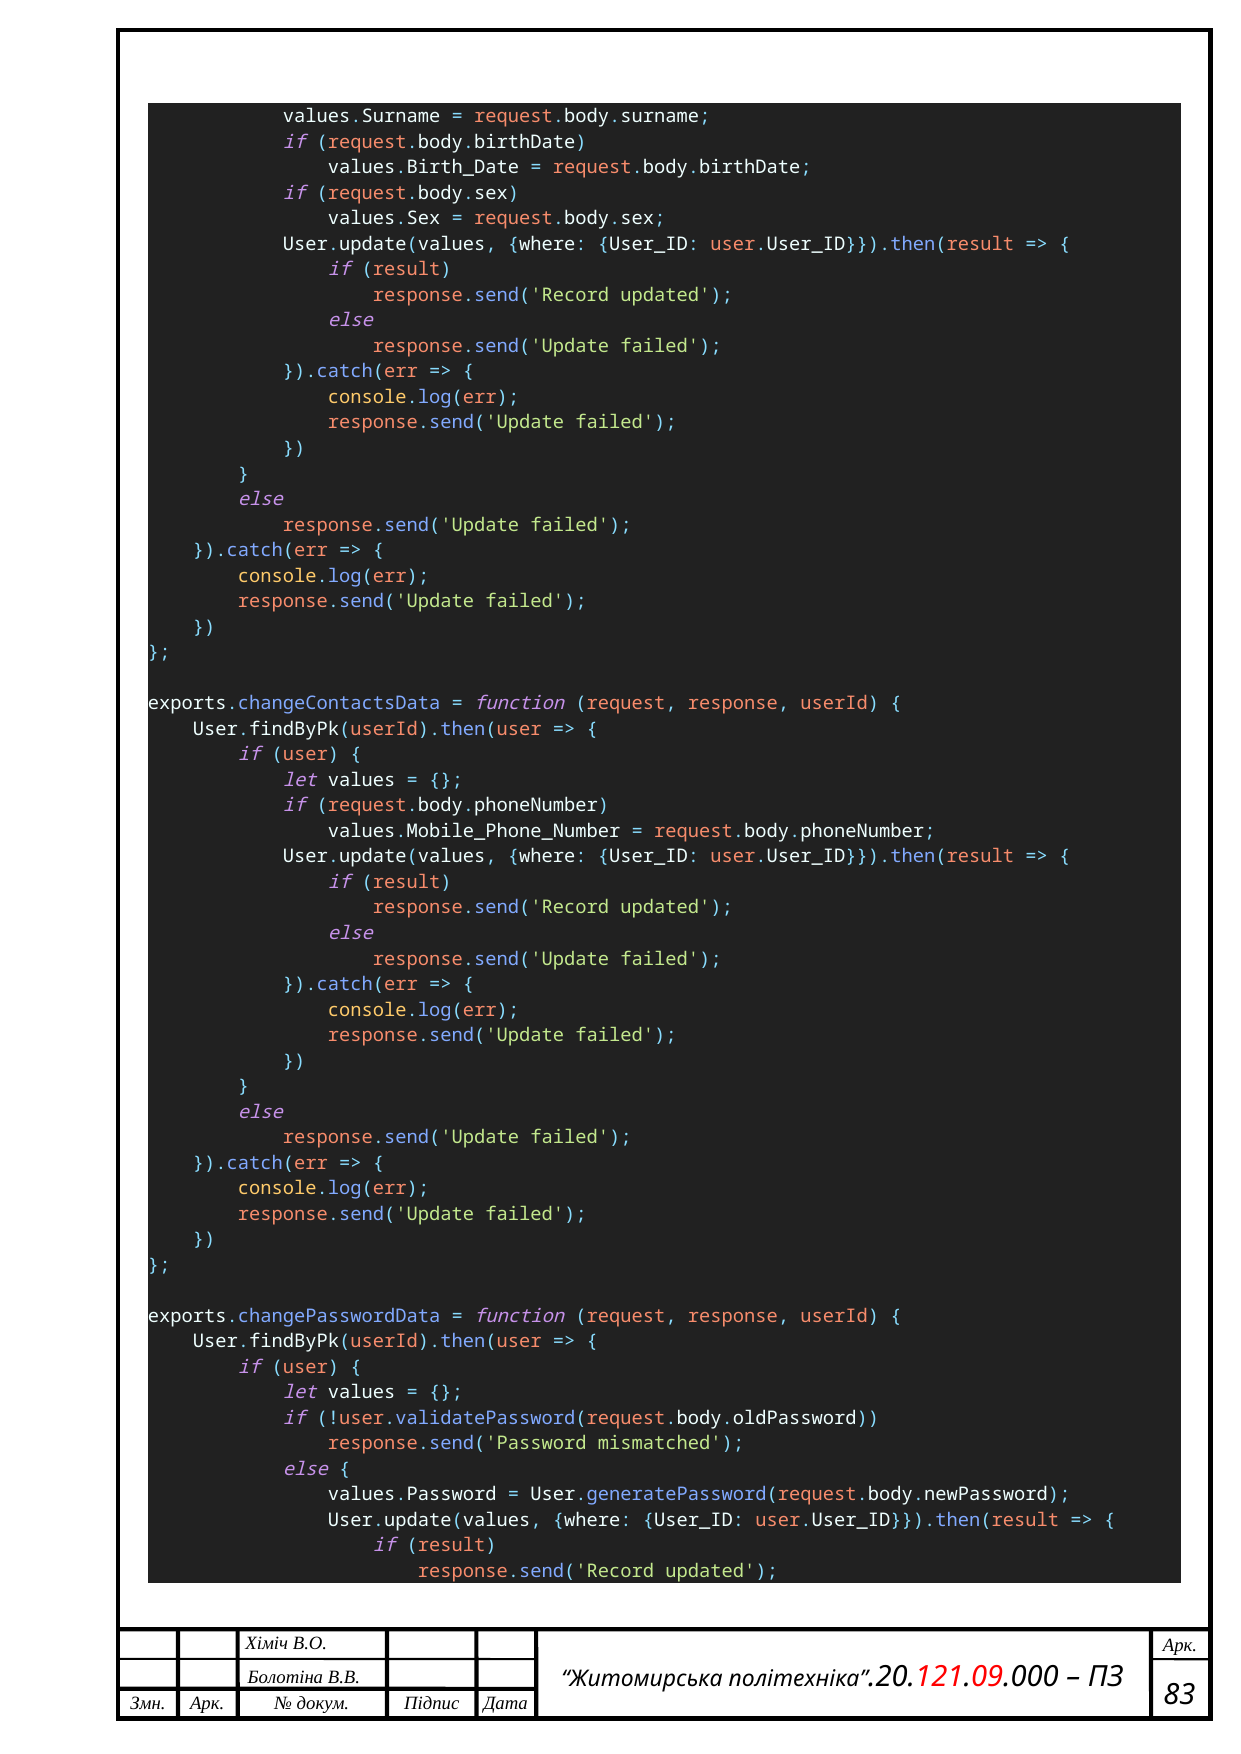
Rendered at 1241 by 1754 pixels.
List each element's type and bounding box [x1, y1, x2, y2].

text [148, 103, 1181, 1583]
